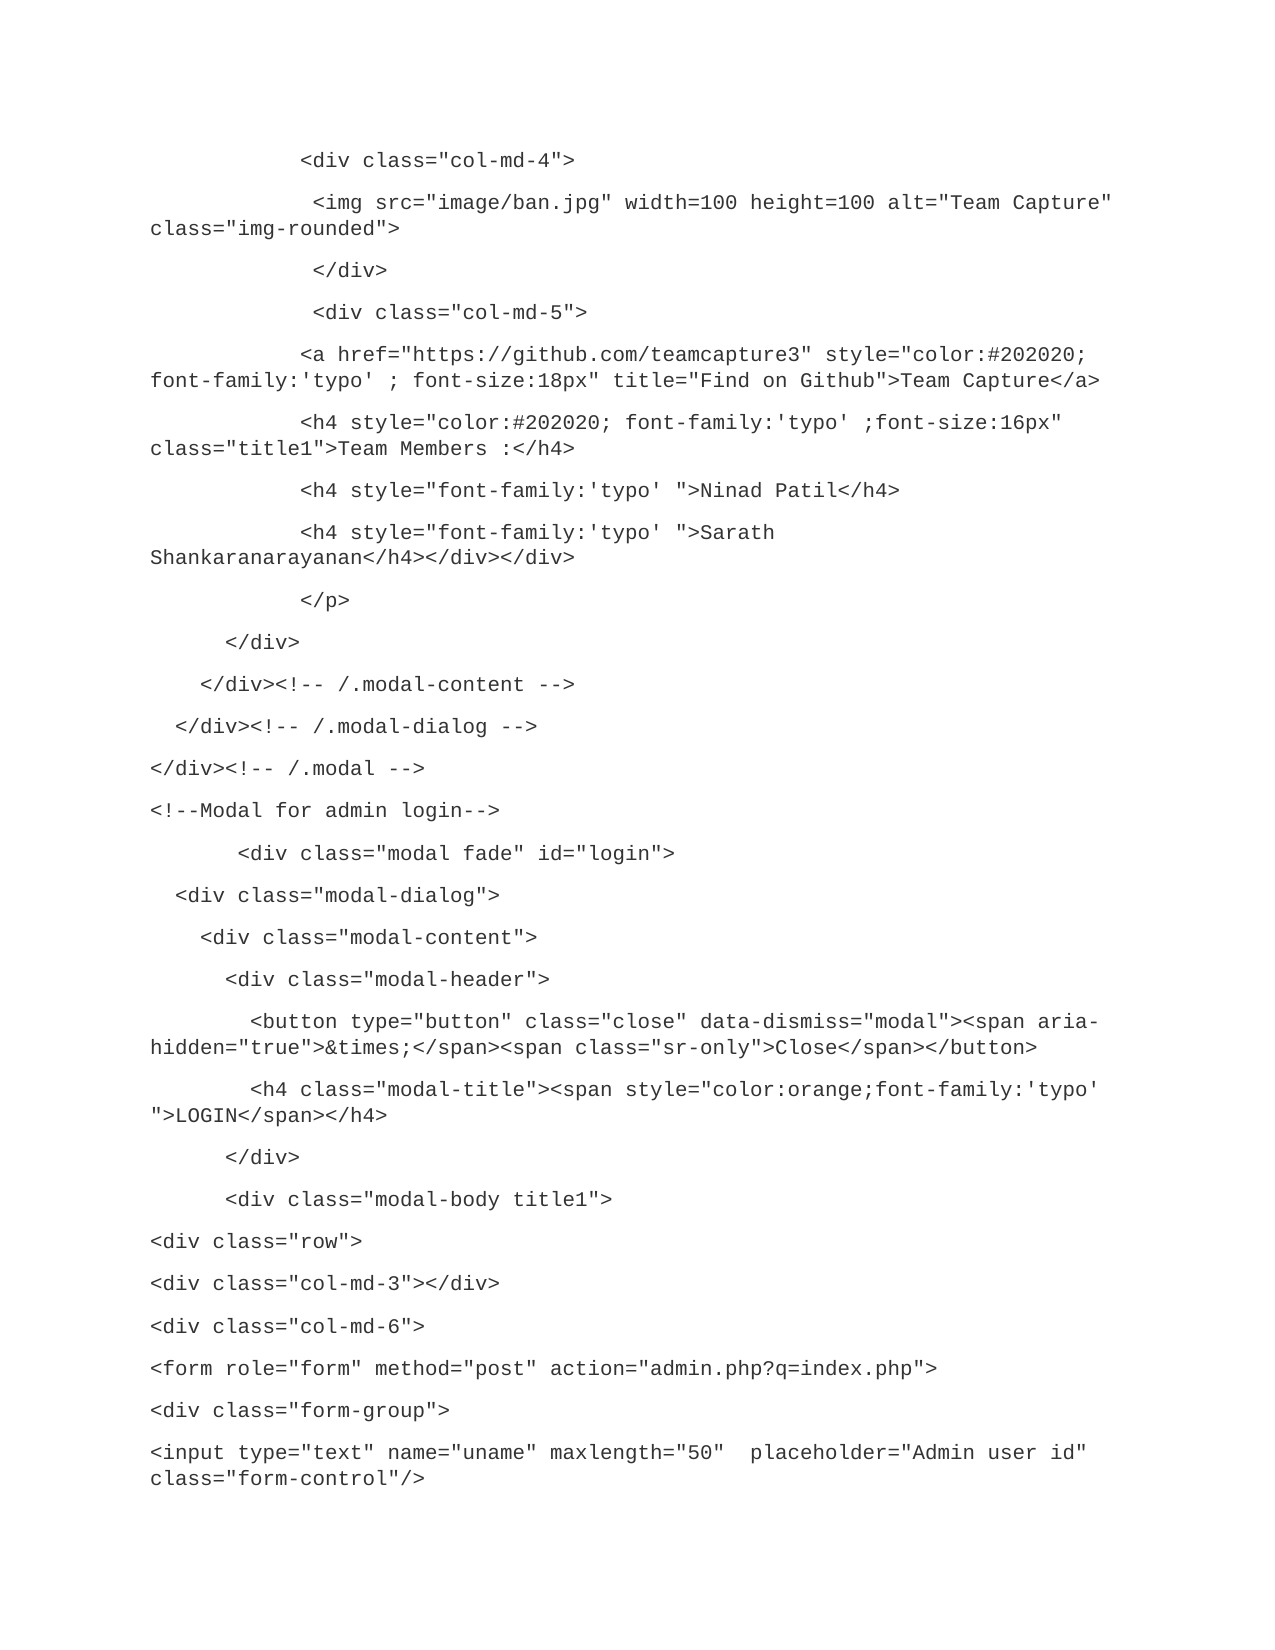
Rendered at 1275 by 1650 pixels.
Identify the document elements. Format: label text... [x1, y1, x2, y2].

text <div class="row"> [150, 1231, 1125, 1255]
text <div class="col-md-5"> [150, 302, 1125, 326]
text <!--Modal for admin login--> [150, 801, 1125, 824]
text <form role="form" method="post" action="admin.php?q=index.php"> [150, 1358, 1125, 1381]
text <h4 style="font-family:'typo' ">Ninad Patil</h4> [150, 480, 1125, 503]
text </div> [150, 1147, 1125, 1171]
text <input type="text" name="uname" maxlength="50" placeholder="Admin user id" class="form-control"/> [150, 1442, 1125, 1491]
text <h4 class="modal-title"><span style="color:orange;font-family:'typo' ">LOGIN</span></h4> [150, 1079, 1125, 1128]
text <div class="col-md-3"></div> [150, 1273, 1125, 1297]
text </div> [150, 260, 1125, 283]
text <div class="modal-body title1"> [150, 1189, 1125, 1213]
text </div><!-- /.modal-dialog --> [150, 716, 1125, 740]
text <div class="col-md-6"> [150, 1316, 1125, 1339]
text <a href="https://github.com/teamcapture3" style="color:#202020; font-family:'typo' ; font-size:18px" title="Find on Github">Team Capture</a> [150, 344, 1125, 393]
text <button type="button" class="close" data-dismiss="modal"><span aria-hidden="true">&times;</span><span class="sr-only">Close</span></button> [150, 1011, 1125, 1061]
text <img src="image/ban.jpg" width=100 height=100 alt="Team Capture" class="img-rounded"> [150, 192, 1125, 241]
text </p> [150, 589, 1125, 613]
text </div><!-- /.modal-content --> [150, 674, 1125, 698]
text <div class="col-md-4"> [150, 150, 1125, 174]
text <h4 style="font-family:'typo' ">Sarath Shankaranarayanan</h4></div></div> [150, 522, 1125, 571]
text <div class="modal-content"> [150, 927, 1125, 951]
text <h4 style="color:#202020; font-family:'typo' ;font-size:16px" class="title1">Team Members :</h4> [150, 412, 1125, 461]
text <div class="modal fade" id="login"> [150, 843, 1125, 866]
text <div class="form-group"> [150, 1400, 1125, 1424]
text </div><!-- /.modal --> [150, 758, 1125, 782]
text <div class="modal-dialog"> [150, 885, 1125, 908]
text </div> [150, 632, 1125, 655]
text <div class="modal-header"> [150, 969, 1125, 993]
